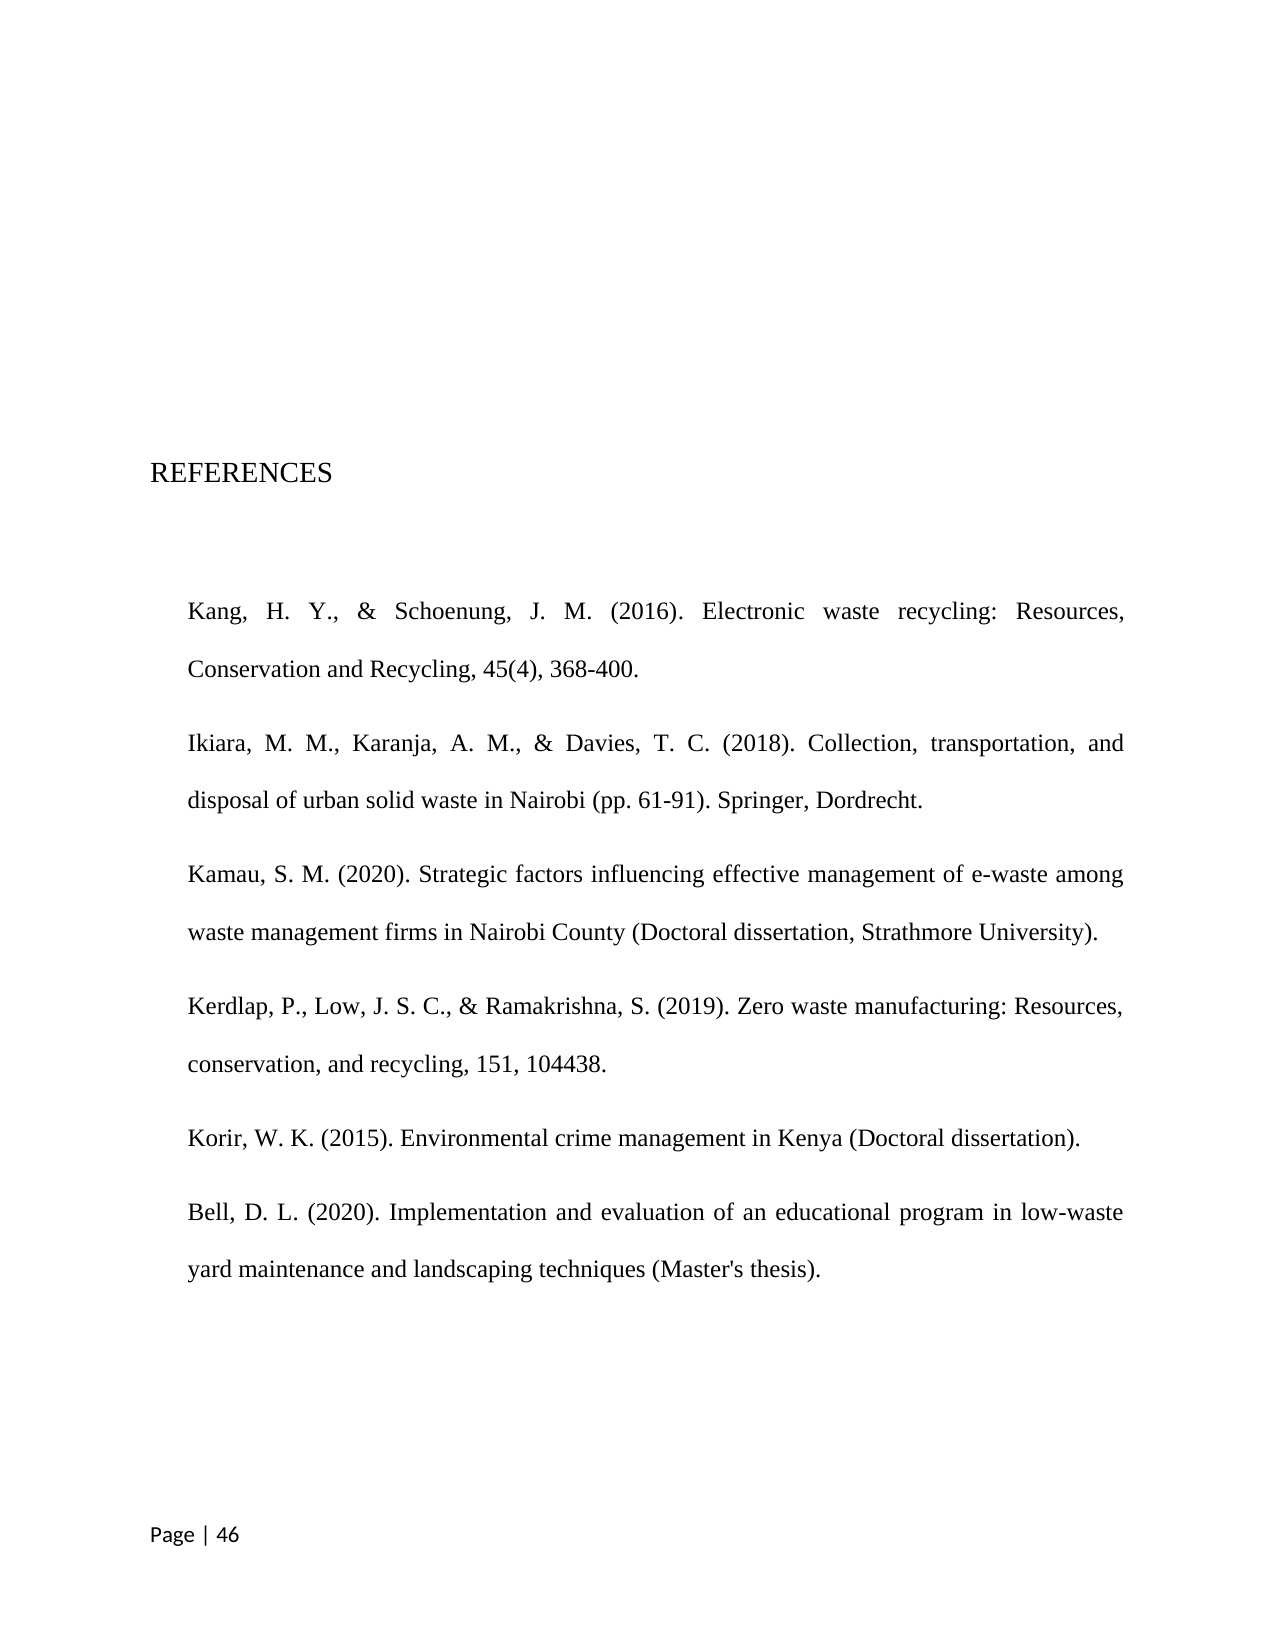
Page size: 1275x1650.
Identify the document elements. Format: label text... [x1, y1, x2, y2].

text Ikiara, M. M., Karanja, A. M., & Davies, T. C. (2018). Collection, transportation, and disposal of urban solid waste in Nairobi (pp. 61-91). Springer, Dordrecht. [187, 728, 1125, 814]
subtitle REFERENCES [150, 455, 1125, 488]
text Kamau, S. M. (2020). Strategic factors influencing effective management of e-waste among waste management firms in Nairobi County (Doctoral dissertation, Strathmore University). [187, 859, 1125, 946]
text Korir, W. K. (2015). Environmental crime management in Kenya (Doctoral dissertation). [187, 1123, 1125, 1152]
text Kang, H. Y., & Schoenung, J. M. (2016). Electronic waste recycling: Resources, Conservation and Recycling, 45(4), 368-400. [187, 596, 1125, 682]
text Kerdlap, P., Low, J. S. C., & Ramakrishna, S. (2019). Zero waste manufacturing: Resources, conservation, and recycling, 151, 104438. [187, 991, 1125, 1077]
text Bell, D. L. (2020). Implementation and evaluation of an educational program in low-waste yard maintenance and landscaping techniques (Master's thesis). [187, 1197, 1125, 1283]
